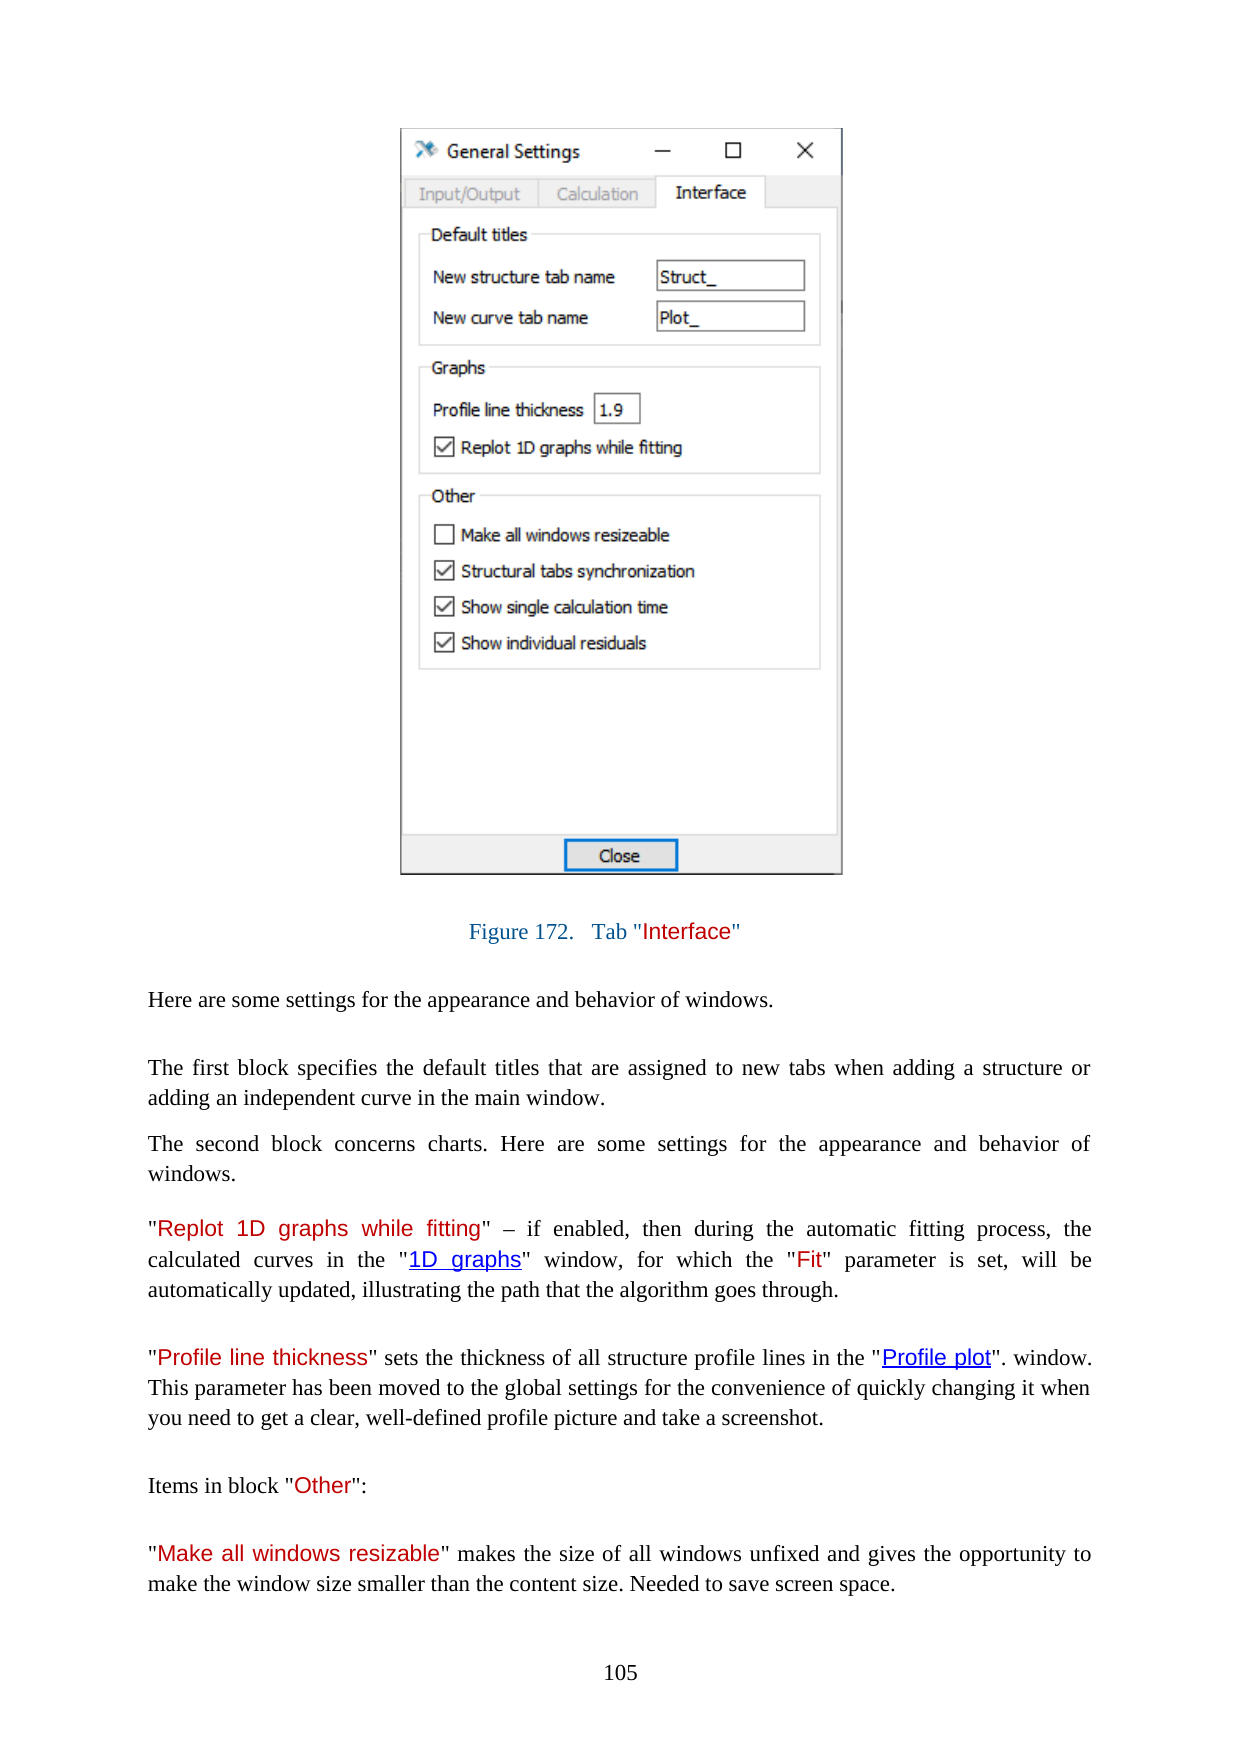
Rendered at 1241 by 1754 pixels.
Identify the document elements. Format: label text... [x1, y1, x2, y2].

text "Replot 1D graphs while fitting" – if enabled, then during the automatic fitting process, the calculated curves in the "1D graphs" window, for which the "Fit" parameter is set, will be automatically updated, illustrating the path that the algorithm goes through. [148, 1215, 1093, 1302]
text "Make all windows resizable" makes the size of all windows unfixed and gives the opportunity to make the window size smaller than the content size. Needed to save screen space. [148, 1540, 1093, 1597]
text Here are some settings for the appearance and behavior of windows. [148, 986, 1093, 1013]
picture [400, 128, 843, 875]
text "Profile line thickness" sets the thickness of all structure profile lines in the "Profile plot". window. This parameter has been moved to the global settings for the convenience of quickly changing it when you need to get a clear, well-defined profile picture and take a screenshot. [148, 1344, 1093, 1431]
text The first block specifies the default titles that are assigned to new tabs when adding a structure or adding an independent curve in the main window. [148, 1054, 1093, 1111]
text The second block concerns charts. Here are some settings for the appearance and behavior of windows. [148, 1130, 1093, 1187]
text Items in block "Other": [148, 1472, 1093, 1498]
